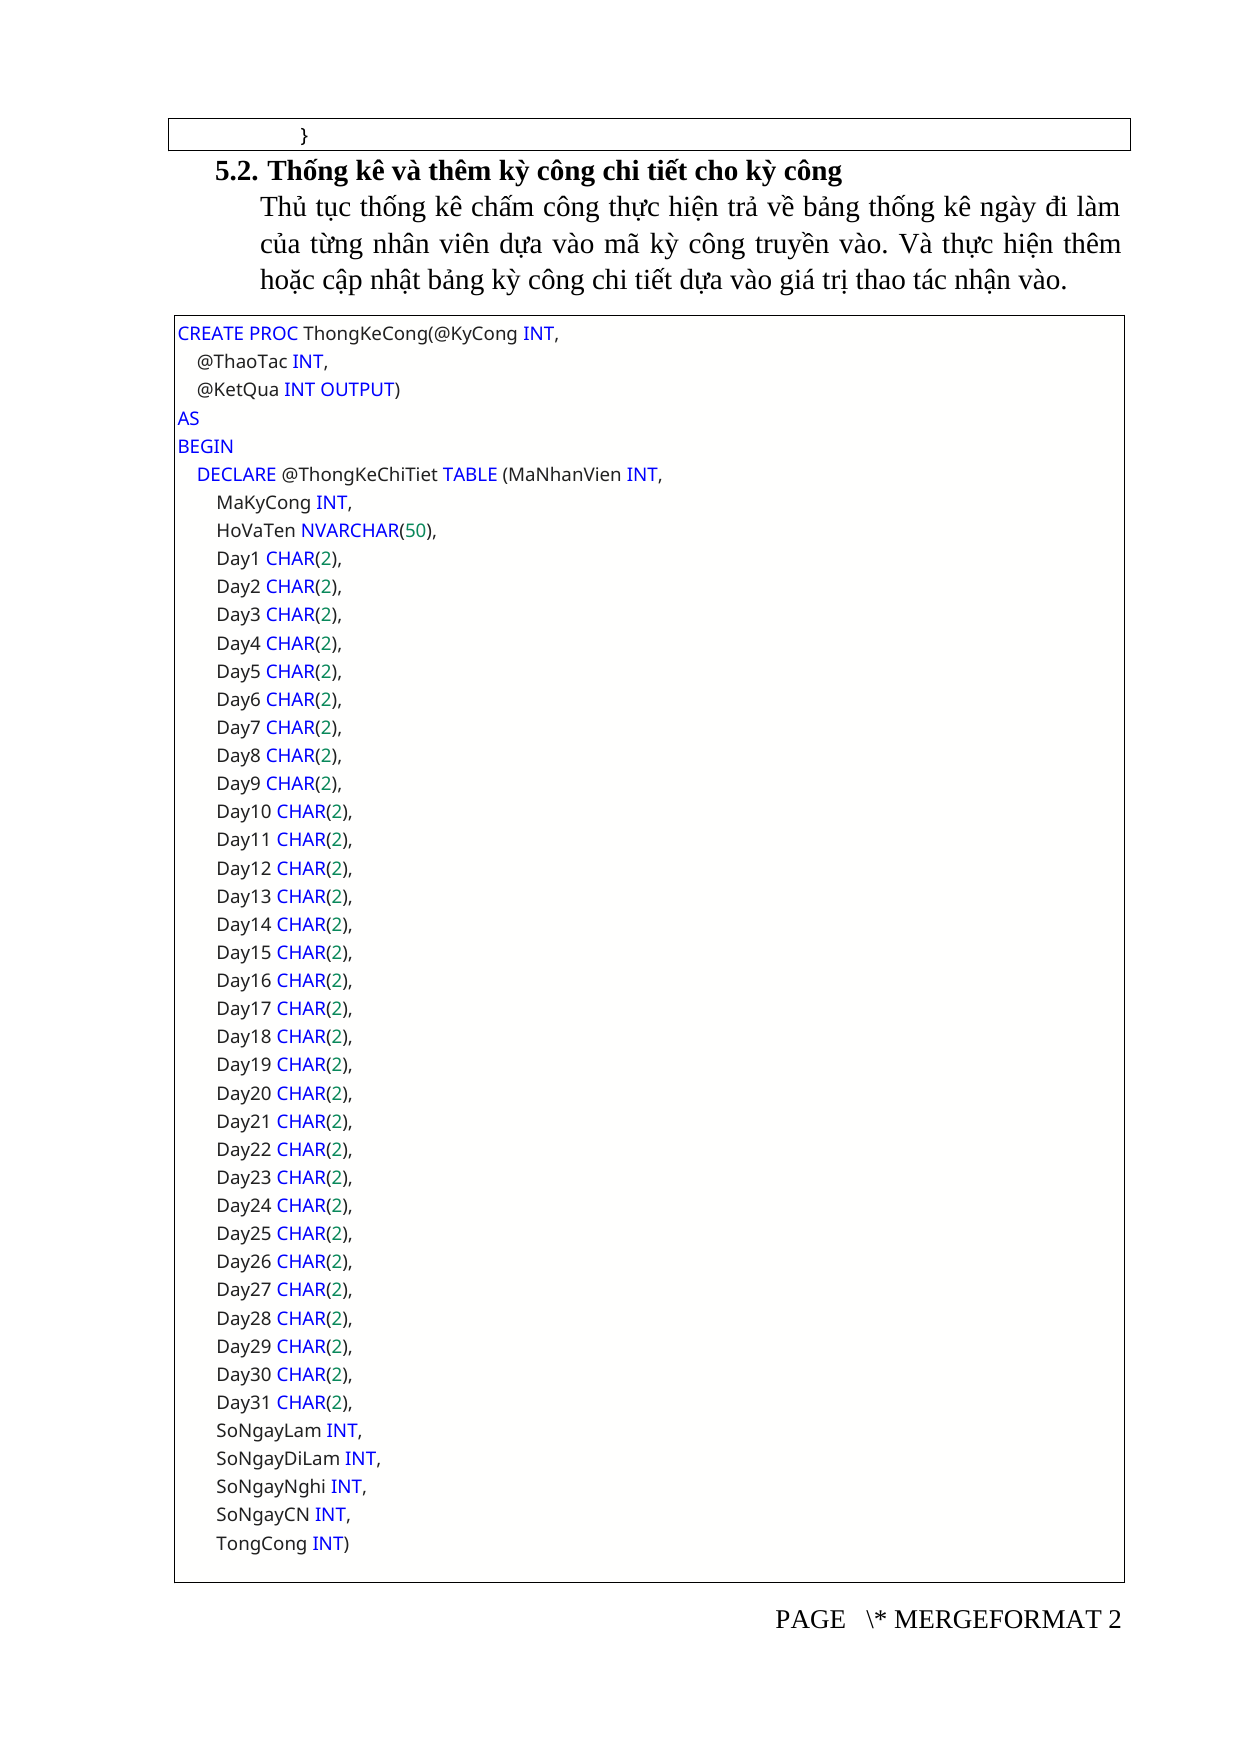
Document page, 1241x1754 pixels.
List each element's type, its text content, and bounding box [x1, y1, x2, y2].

text Day28 CHAR(2), [177, 1302, 1122, 1330]
text Day22 CHAR(2), [177, 1133, 1122, 1162]
text Day30 CHAR(2), [177, 1358, 1122, 1387]
text Day8 CHAR(2), [177, 740, 1122, 768]
text SoNgayLam INT, [177, 1415, 1122, 1443]
text Day27 CHAR(2), [177, 1274, 1122, 1302]
text SoNgayCN INT, [177, 1499, 1122, 1527]
text MaKyCong INT, [177, 487, 1122, 515]
text Day23 CHAR(2), [177, 1162, 1122, 1190]
text Day29 CHAR(2), [177, 1330, 1122, 1358]
text Day17 CHAR(2), [177, 993, 1122, 1021]
text @ThaoTac INT, [177, 346, 1122, 374]
text SoNgayNghi INT, [177, 1471, 1122, 1499]
text Day11 CHAR(2), [177, 824, 1122, 852]
text HoVaTen NVARCHAR(50), [177, 515, 1122, 543]
text Day31 CHAR(2), [177, 1387, 1122, 1415]
list Thống kê và thêm kỳ công chi tiết cho kỳ công [215, 153, 1122, 187]
text @KetQua INT OUTPUT) [177, 374, 1122, 402]
text Day10 CHAR(2), [177, 796, 1122, 824]
text Day13 CHAR(2), [177, 880, 1122, 908]
text Day19 CHAR(2), [177, 1049, 1122, 1077]
text Day24 CHAR(2), [177, 1190, 1122, 1218]
list Thủ tục thống kê chấm công thực hiện trả về bảng thống kê ngày đi làm của từng nhân viên dựa vào mã kỳ công truyền vào. Và thực hiện thêm hoặc cập nhật bảng kỳ công chi tiết dựa vào giá trị thao tác nhận vào. [260, 189, 1122, 295]
text Day2 CHAR(2), [177, 571, 1122, 599]
text Day15 CHAR(2), [177, 937, 1122, 965]
text Day9 CHAR(2), [177, 768, 1122, 796]
text Day20 CHAR(2), [177, 1077, 1122, 1105]
text Day5 CHAR(2), [177, 655, 1122, 683]
text Day14 CHAR(2), [177, 908, 1122, 937]
text CREATE PROC ThongKeCong(@KyCong INT, [175, 316, 1124, 346]
text SoNgayDiLam INT, [177, 1443, 1122, 1471]
text Day16 CHAR(2), [177, 965, 1122, 993]
text Day6 CHAR(2), [177, 683, 1122, 712]
text Day21 CHAR(2), [177, 1105, 1122, 1133]
text Day18 CHAR(2), [177, 1021, 1122, 1049]
list } [169, 119, 1130, 150]
text Day3 CHAR(2), [177, 599, 1122, 627]
text BEGIN [177, 430, 1122, 458]
text Day4 CHAR(2), [177, 627, 1122, 655]
text TongCong INT) [177, 1527, 1122, 1555]
text Day12 CHAR(2), [177, 852, 1122, 880]
text Day7 CHAR(2), [177, 712, 1122, 740]
text DECLARE @ThongKeChiTiet TABLE (MaNhanVien INT, [177, 458, 1122, 487]
text Day25 CHAR(2), [177, 1218, 1122, 1246]
text Day1 CHAR(2), [177, 543, 1122, 571]
text AS [177, 402, 1122, 430]
text Day26 CHAR(2), [177, 1246, 1122, 1274]
